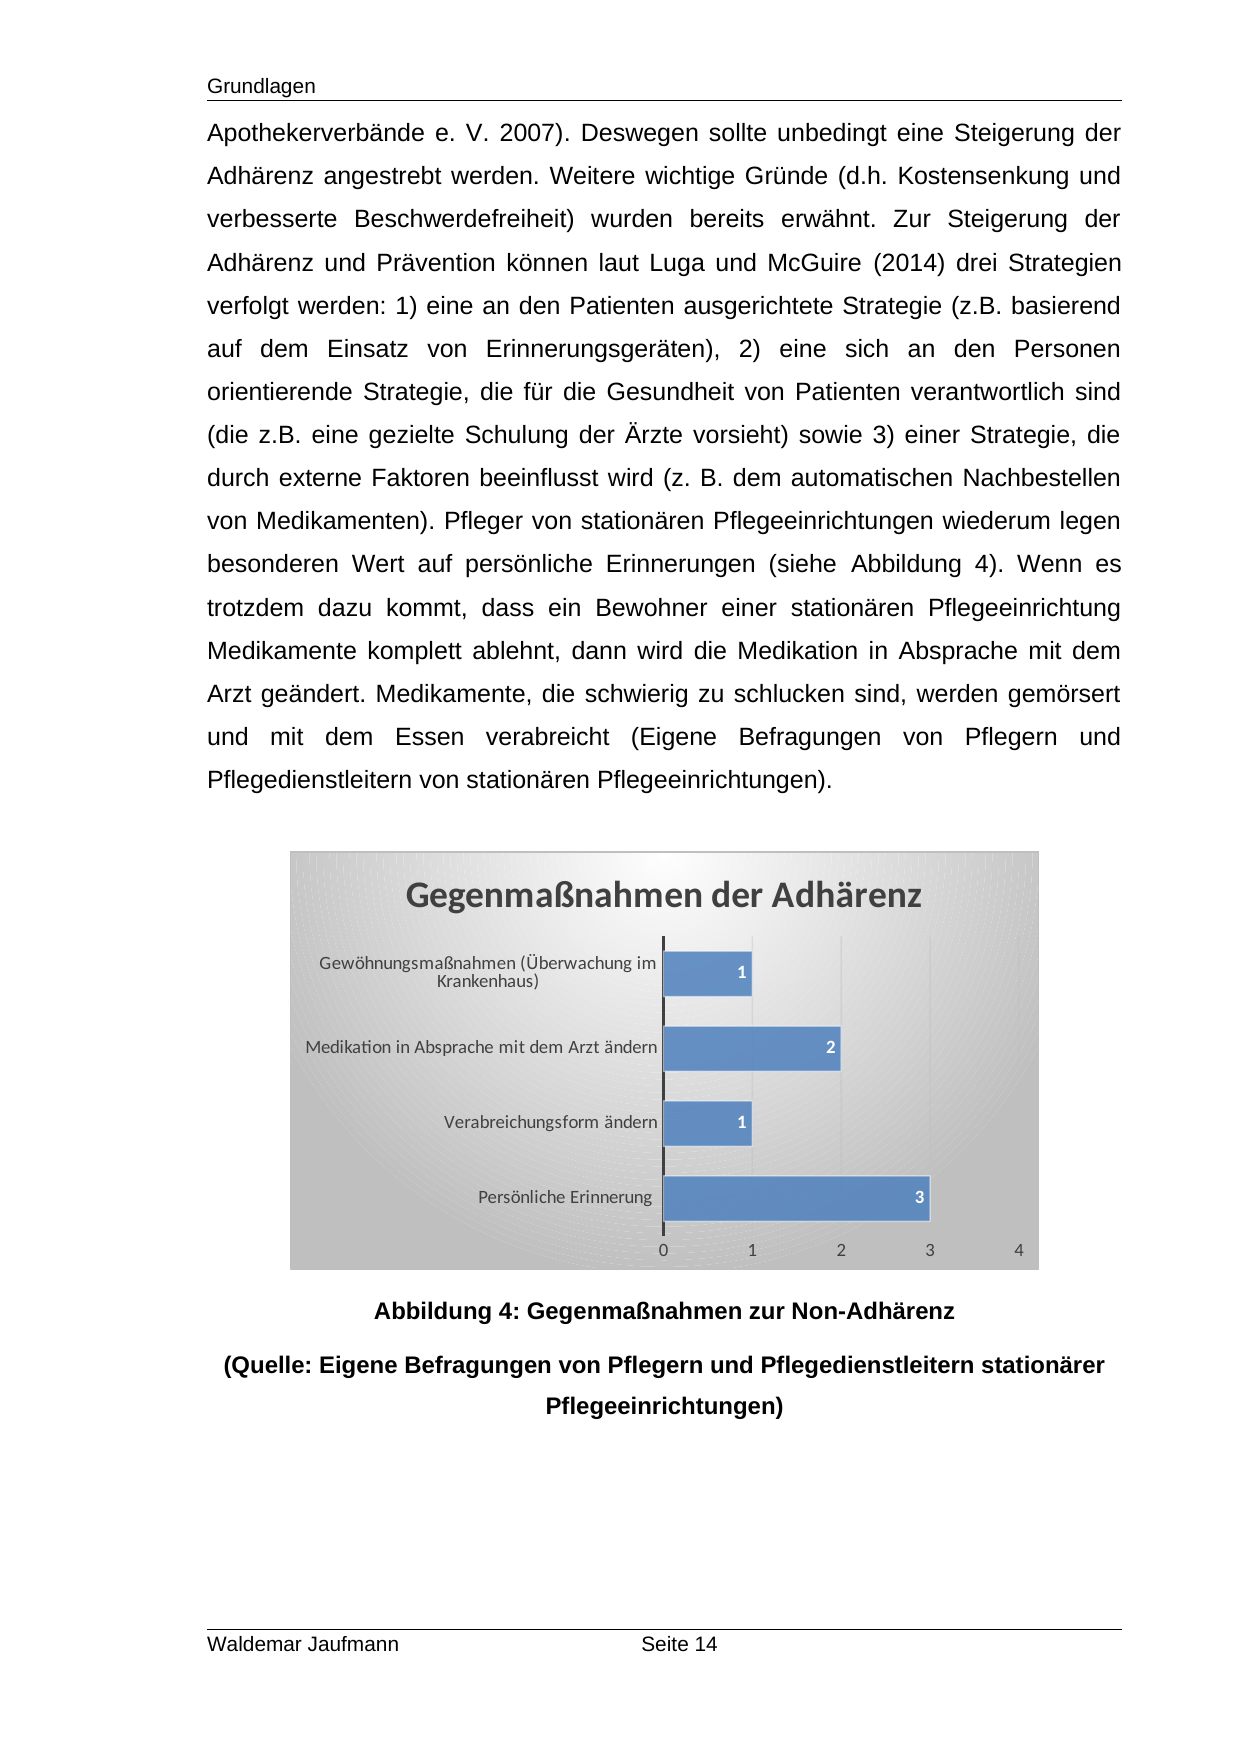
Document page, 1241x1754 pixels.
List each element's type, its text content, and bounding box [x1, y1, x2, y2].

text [207, 118, 1122, 794]
text Abbildung 4: Gegenmaßnahmen zur Non-Adhärenz [207, 1297, 1122, 1324]
text (Quelle: Eigene Befragungen von Pflegern und Pflegedienstleitern stationärer Pflegeeinrichtungen) [207, 1351, 1122, 1420]
